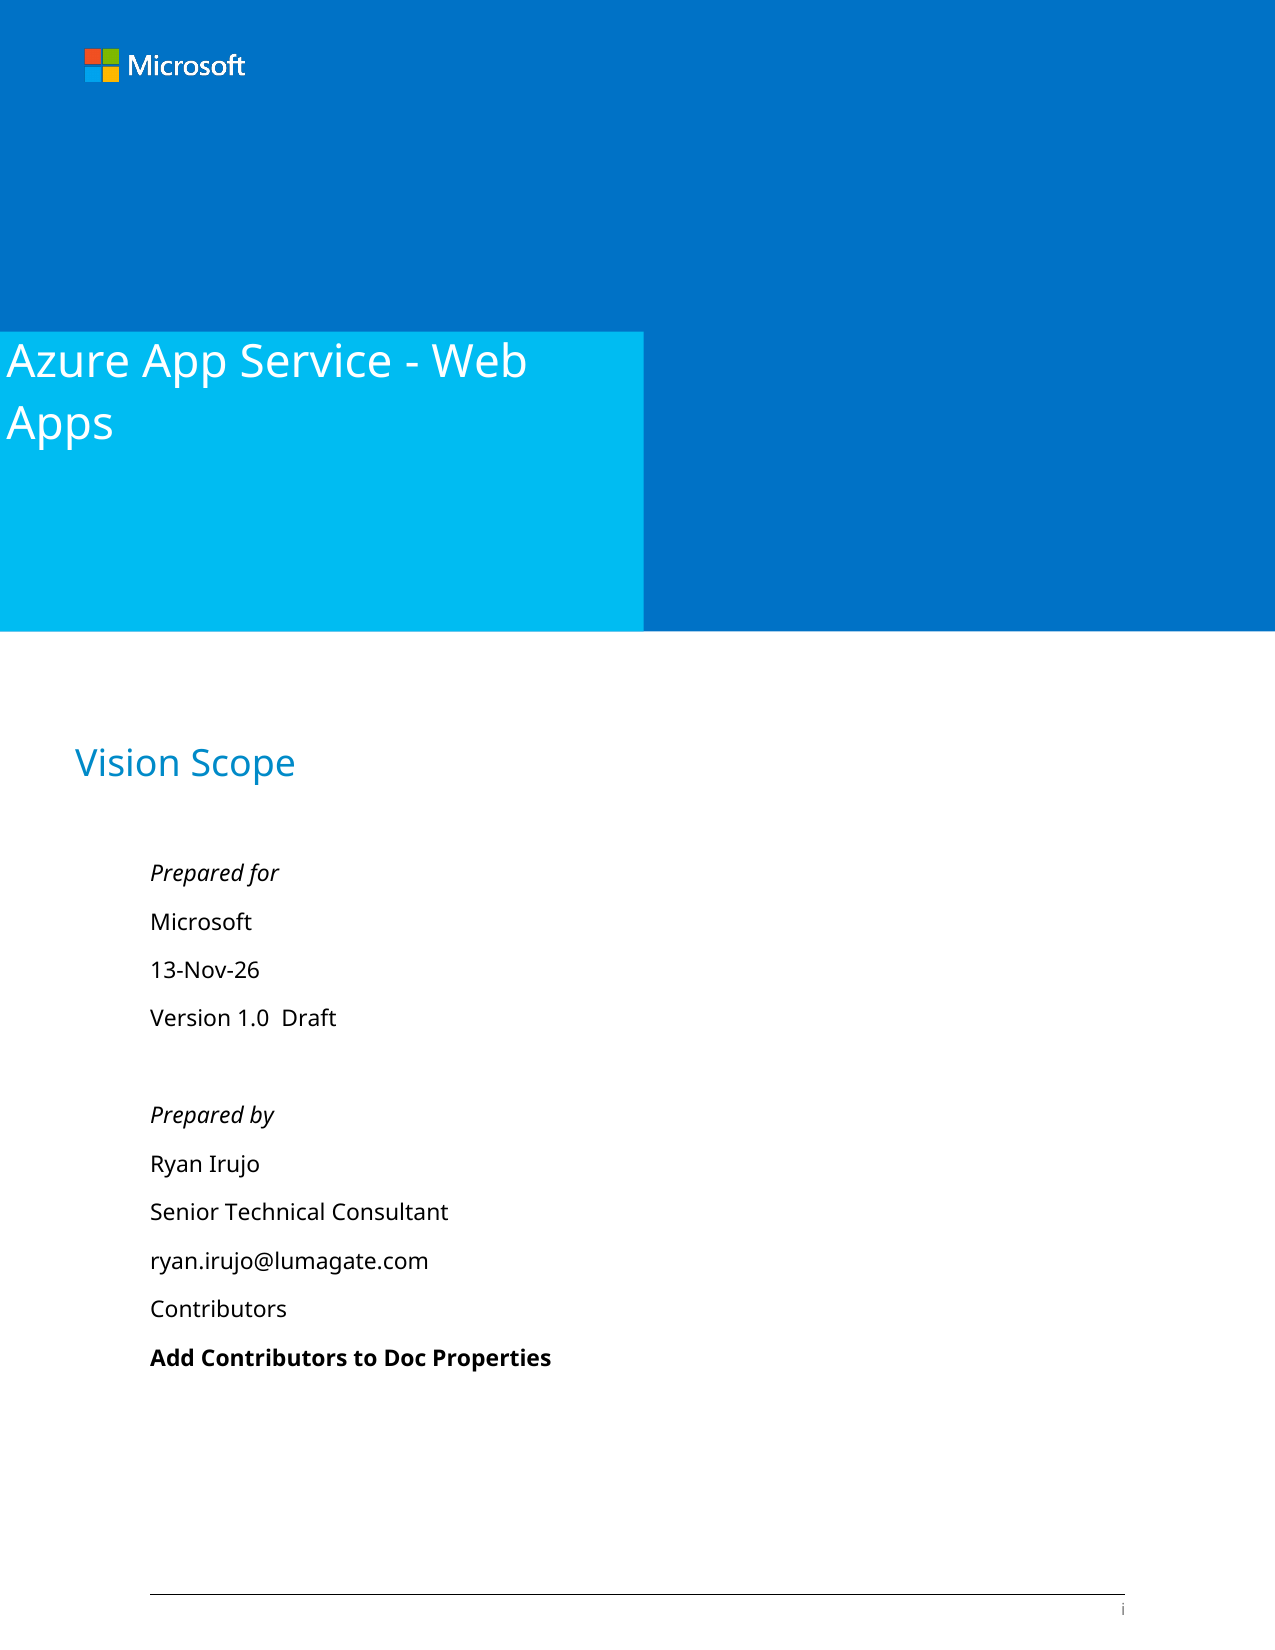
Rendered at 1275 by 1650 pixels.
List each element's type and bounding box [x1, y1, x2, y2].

picture [62, 28, 267, 102]
